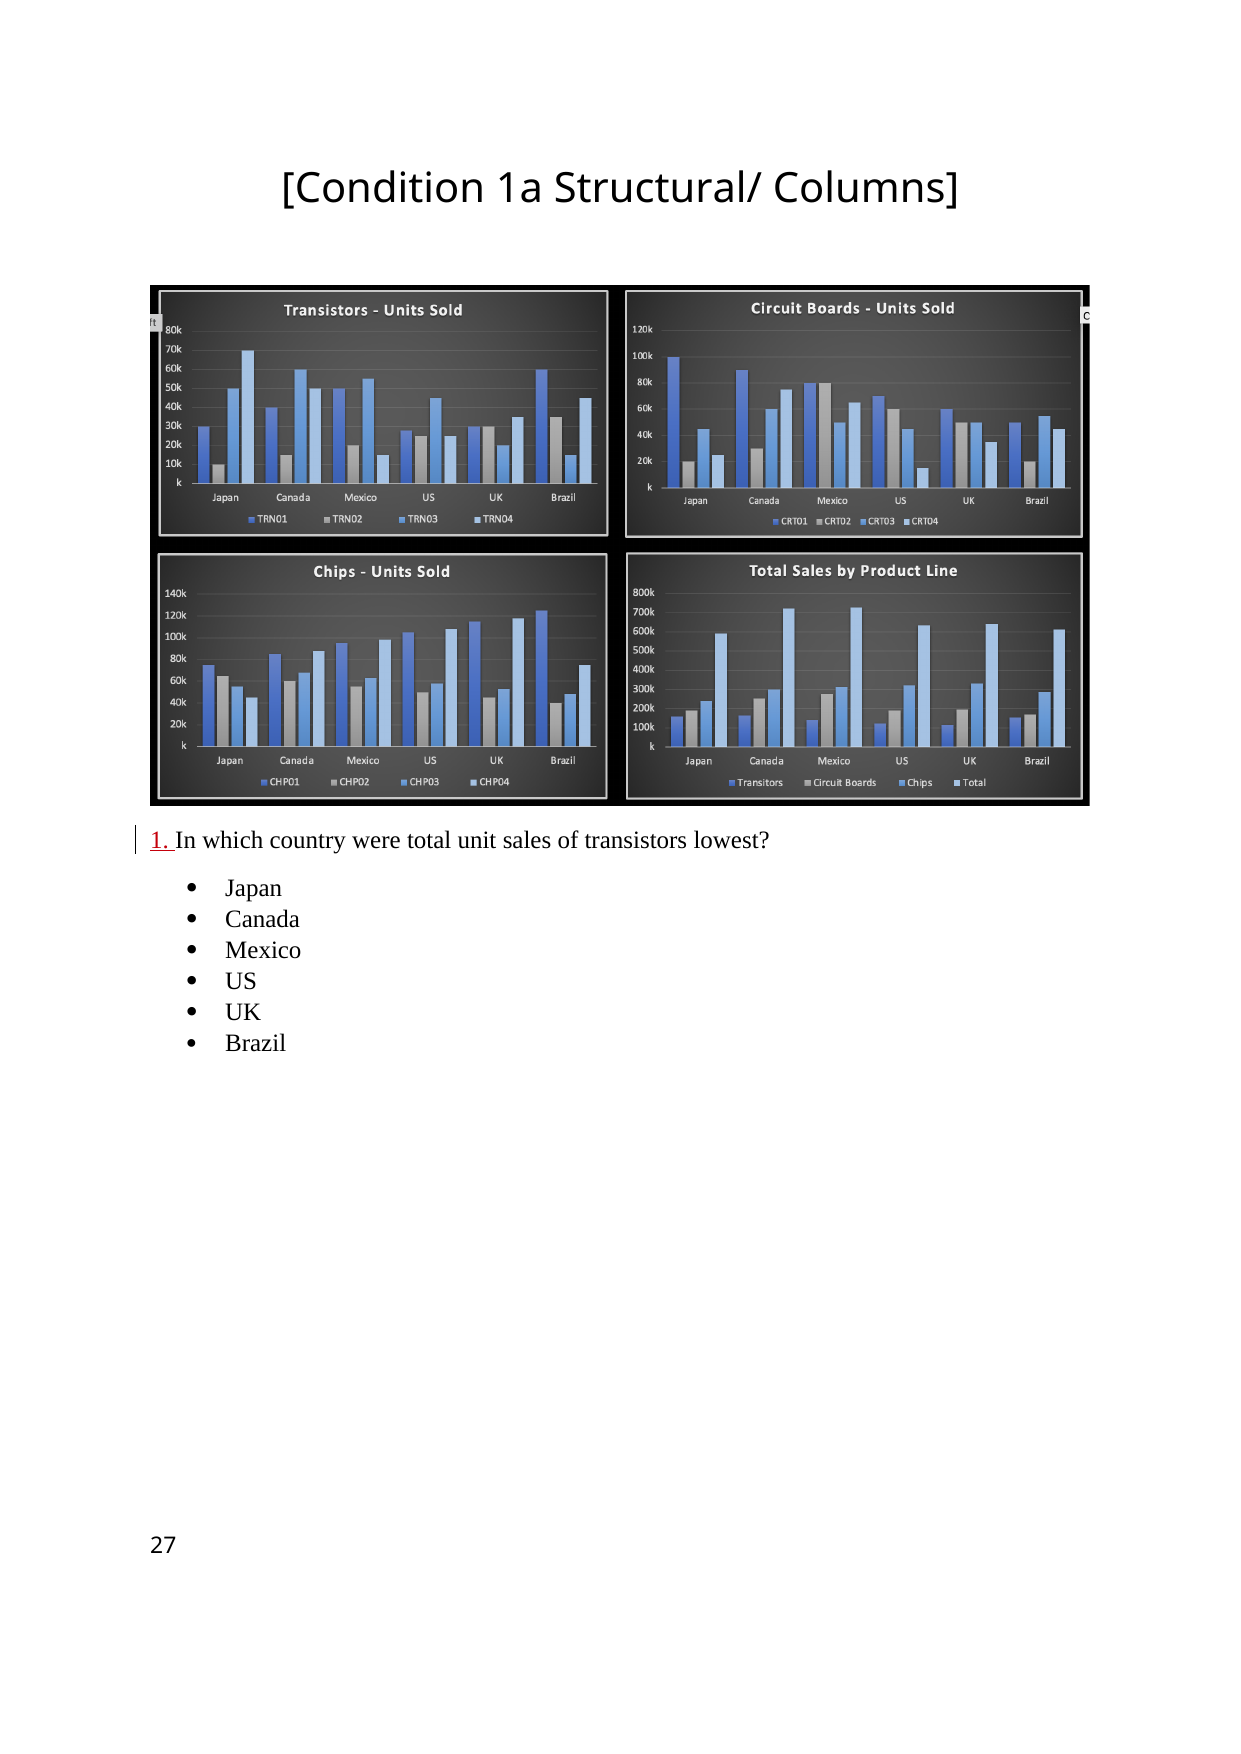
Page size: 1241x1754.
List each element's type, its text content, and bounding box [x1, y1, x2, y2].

list US [187, 966, 1090, 994]
text [Condition 1a Structural/ Columns] [150, 157, 1090, 214]
list UK [187, 997, 1090, 1026]
list Japan [187, 873, 1090, 901]
list Mexico [187, 935, 1090, 963]
text In which country were total unit sales of transistors lowest? [150, 825, 1090, 854]
picture [150, 285, 1090, 806]
list Canada [187, 904, 1090, 932]
list Brazil [187, 1028, 1090, 1057]
